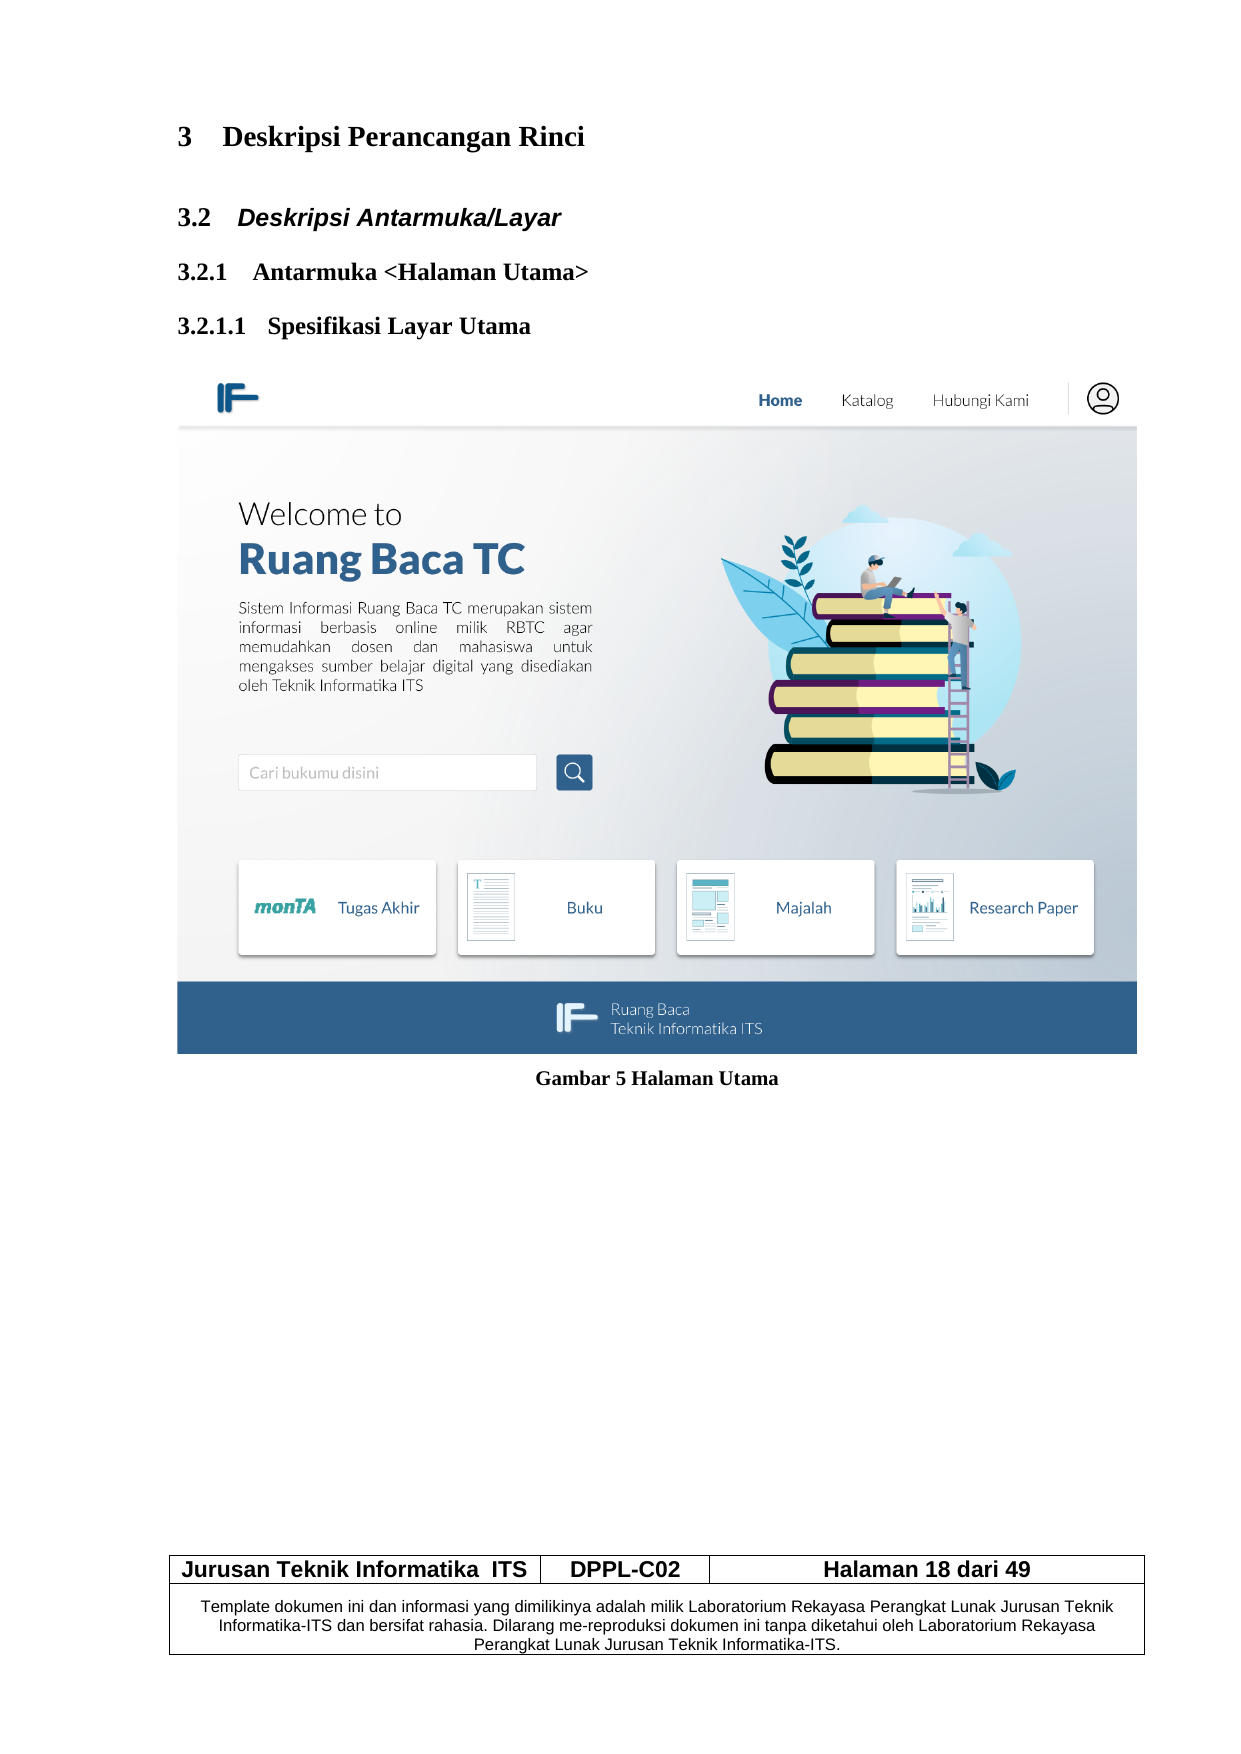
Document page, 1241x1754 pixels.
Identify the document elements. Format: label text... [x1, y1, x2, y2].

picture [177, 370, 1137, 1054]
subtitle Deskripsi Perancangan Rinci [177, 119, 1137, 152]
subtitle Antarmuka <Halaman Utama> [177, 257, 1137, 286]
subtitle Spesifikasi Layar Utama [177, 311, 1137, 340]
text Gambar 5 Halaman Utama [177, 1066, 1137, 1090]
subtitle Deskripsi Antarmuka/Layar [177, 201, 1137, 232]
